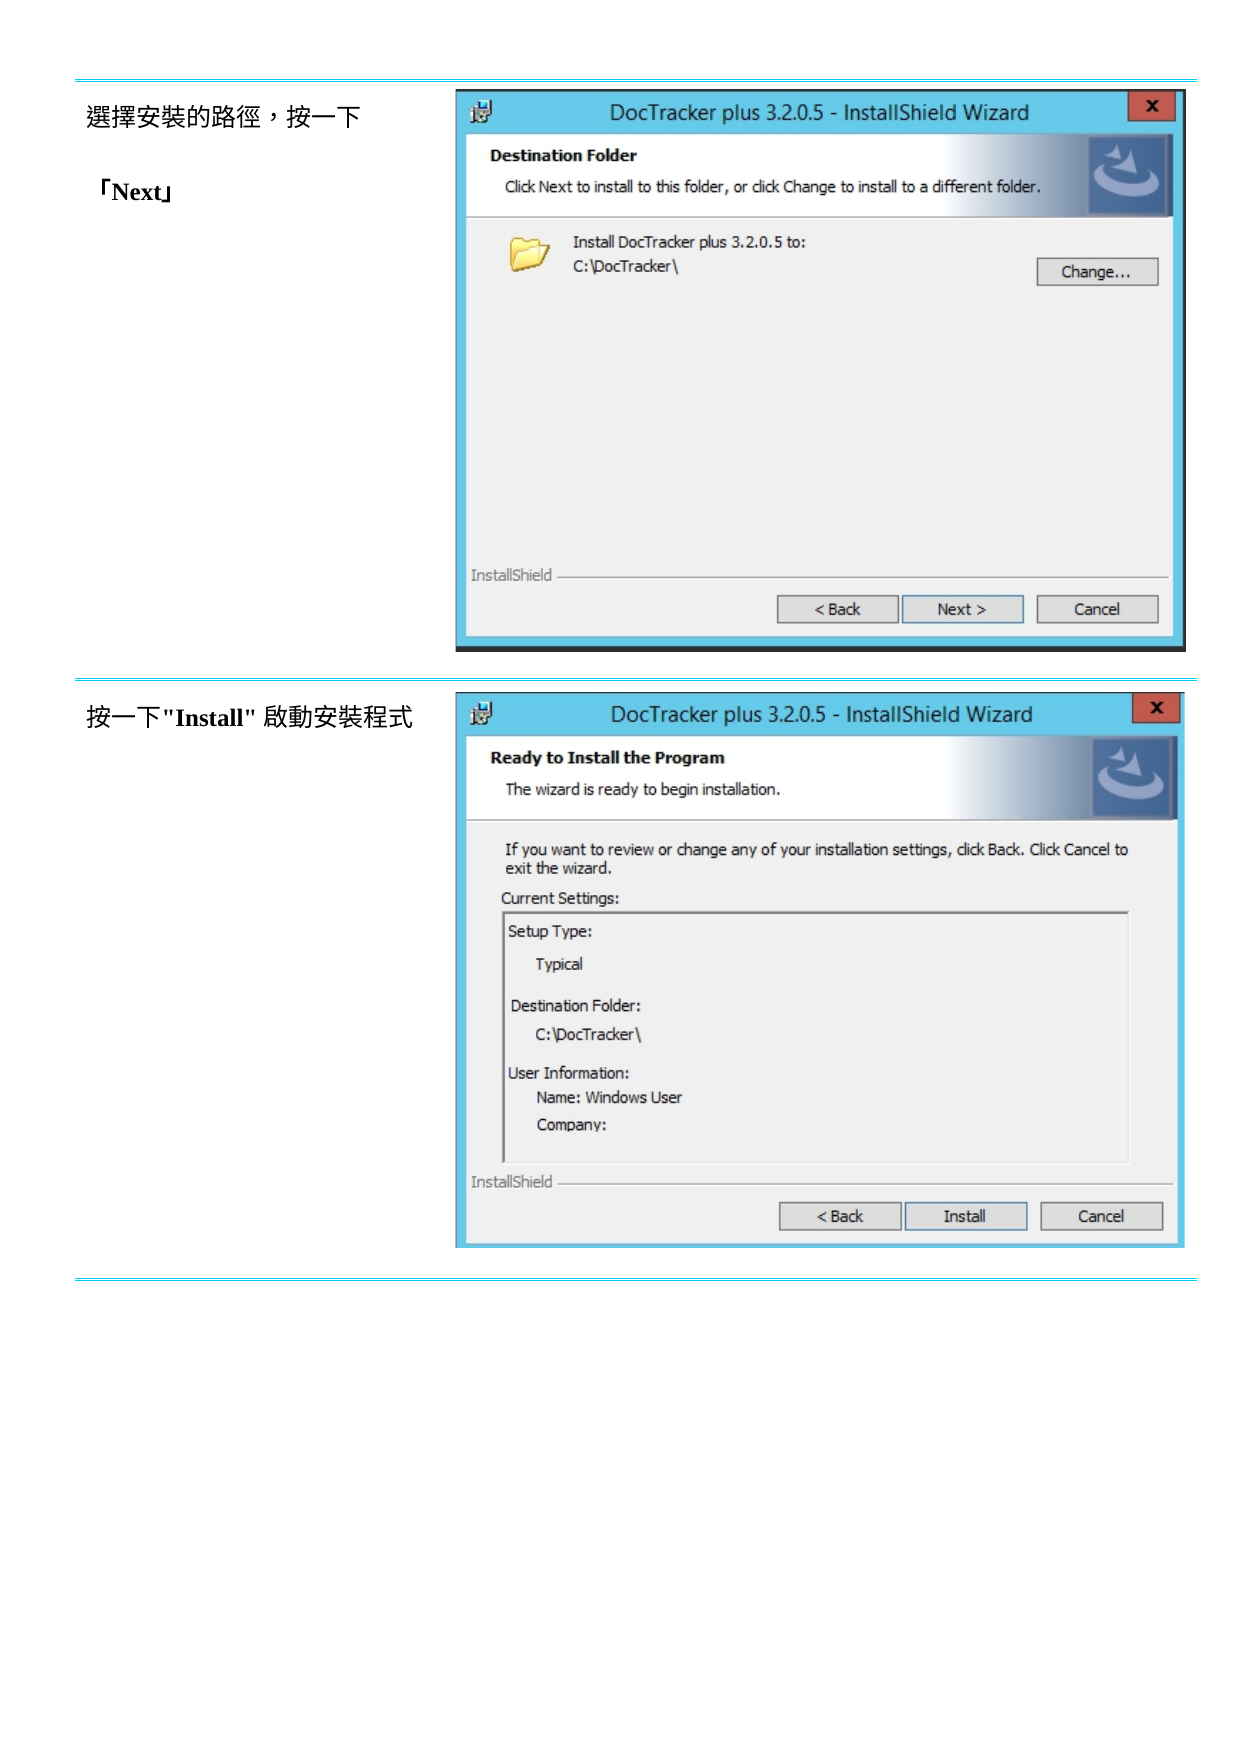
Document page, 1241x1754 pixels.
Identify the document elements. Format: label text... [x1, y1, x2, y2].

table_cell 選擇安裝的路徑，按一下「Next」 [75, 82, 444, 678]
picture [455, 89, 1186, 652]
table_cell [444, 82, 1197, 678]
table_cell 按一下"Install" 啟動安裝程式 [75, 681, 444, 1278]
picture [455, 692, 1185, 1248]
table_cell [444, 681, 1197, 1278]
